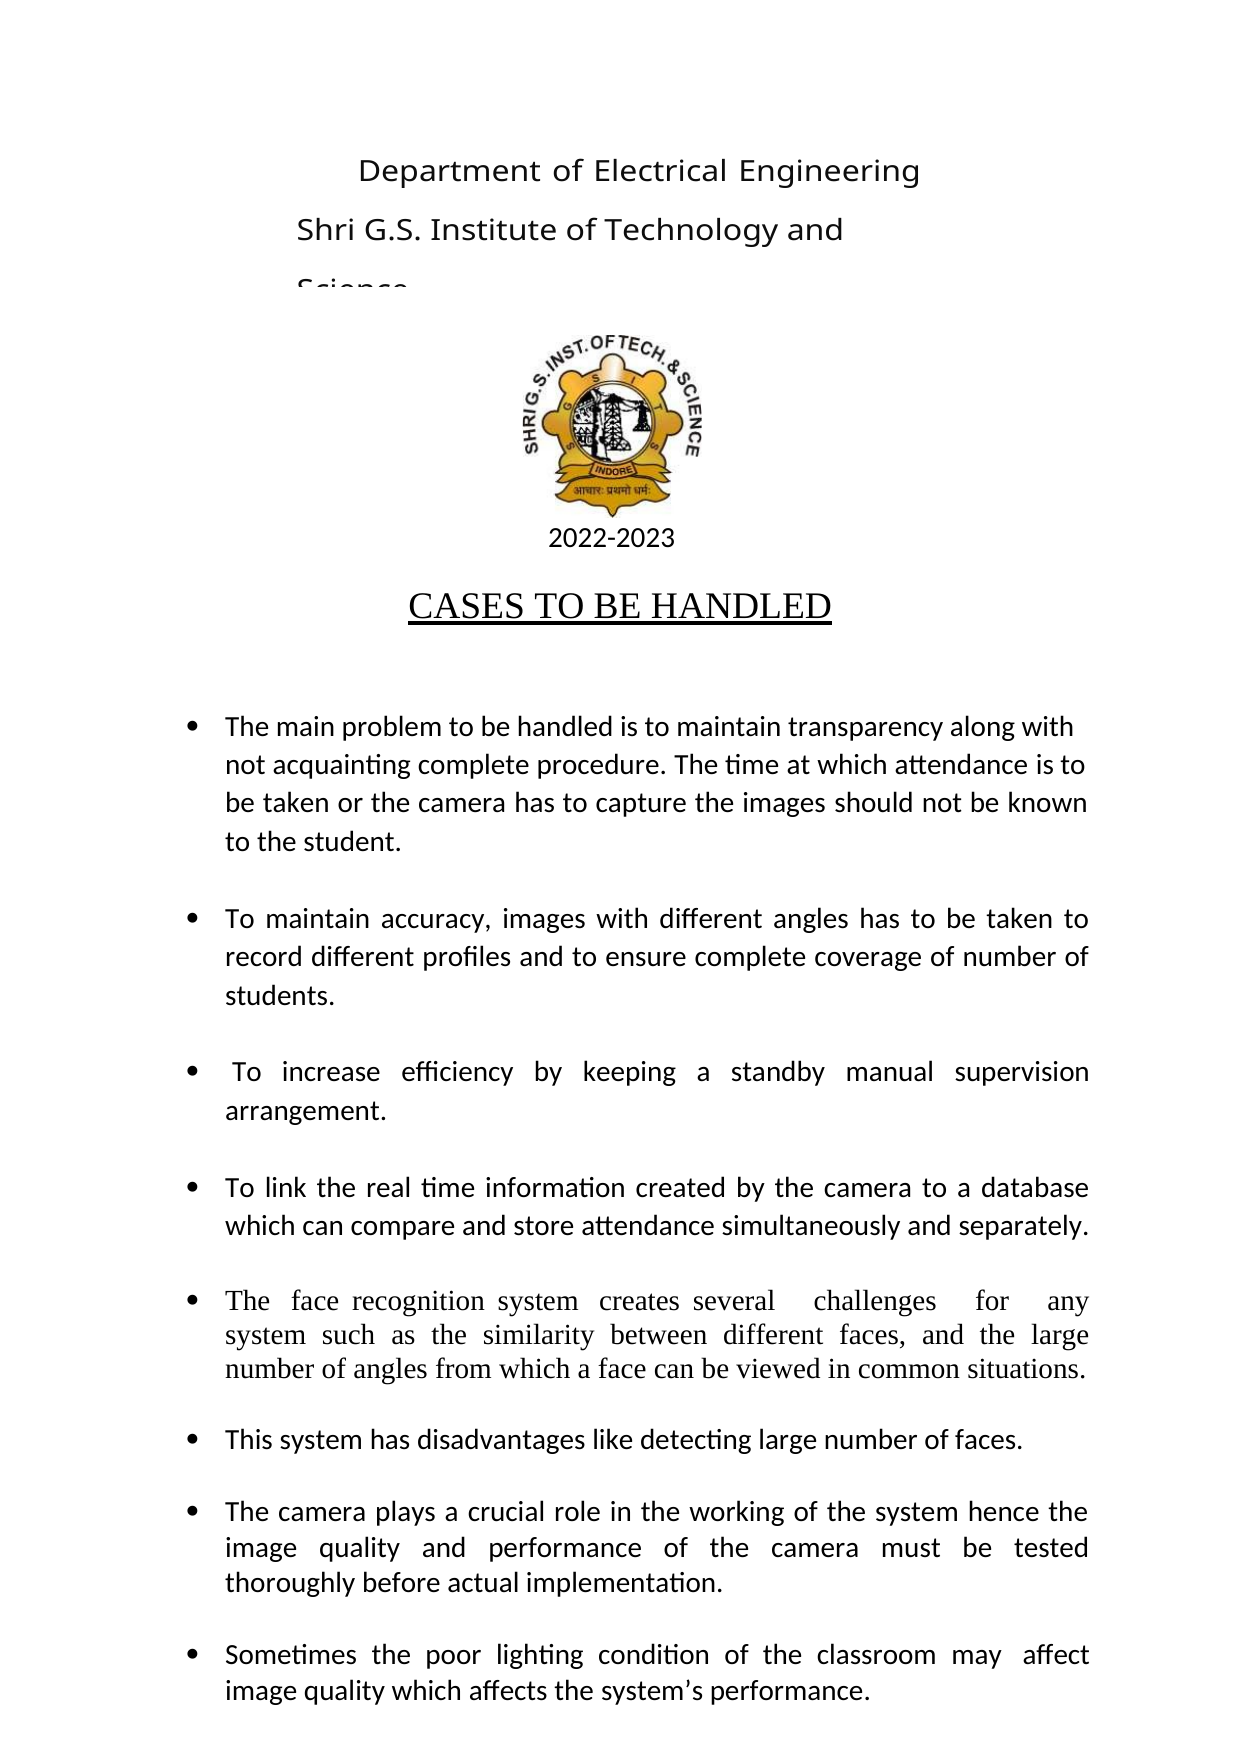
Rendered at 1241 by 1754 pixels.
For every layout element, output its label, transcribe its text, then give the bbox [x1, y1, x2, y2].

picture [522, 335, 702, 518]
list The face recognition system creates several challenges for any system such as the similarity between different faces, and the large number of angles from which a face can be viewed in common situations. [187, 1283, 1090, 1384]
subtitle CASES TO BE HANDLED [270, 584, 970, 627]
list The camera plays a crucial role in the working of the system hence the image quality and performance of the camera must be tested thoroughly before actual implementation. [187, 1493, 1090, 1600]
list The main problem to be handled is to maintain transparency along with not acquainting complete procedure. The time at which attendance is to be taken or the camera has to capture the images should not be known to the student. [187, 708, 1091, 859]
list To link the real time information created by the camera to a database which can compare and store attendance simultaneously and separately. [187, 1169, 1090, 1243]
text 2022-2023 [133, 519, 1167, 554]
list This system has disadvantages like detecting large number of faces. [187, 1421, 1167, 1457]
list To increase efficiency by keeping a standby manual supervision arrangement. [187, 1053, 1090, 1127]
list Sometimes the poor lighting condition of the classroom may affect image quality which affects the system’s performance. [187, 1636, 1090, 1708]
list To maintain accuracy, images with different angles has to be taken to record different profiles and to ensure complete coverage of number of students. [187, 900, 1090, 1012]
